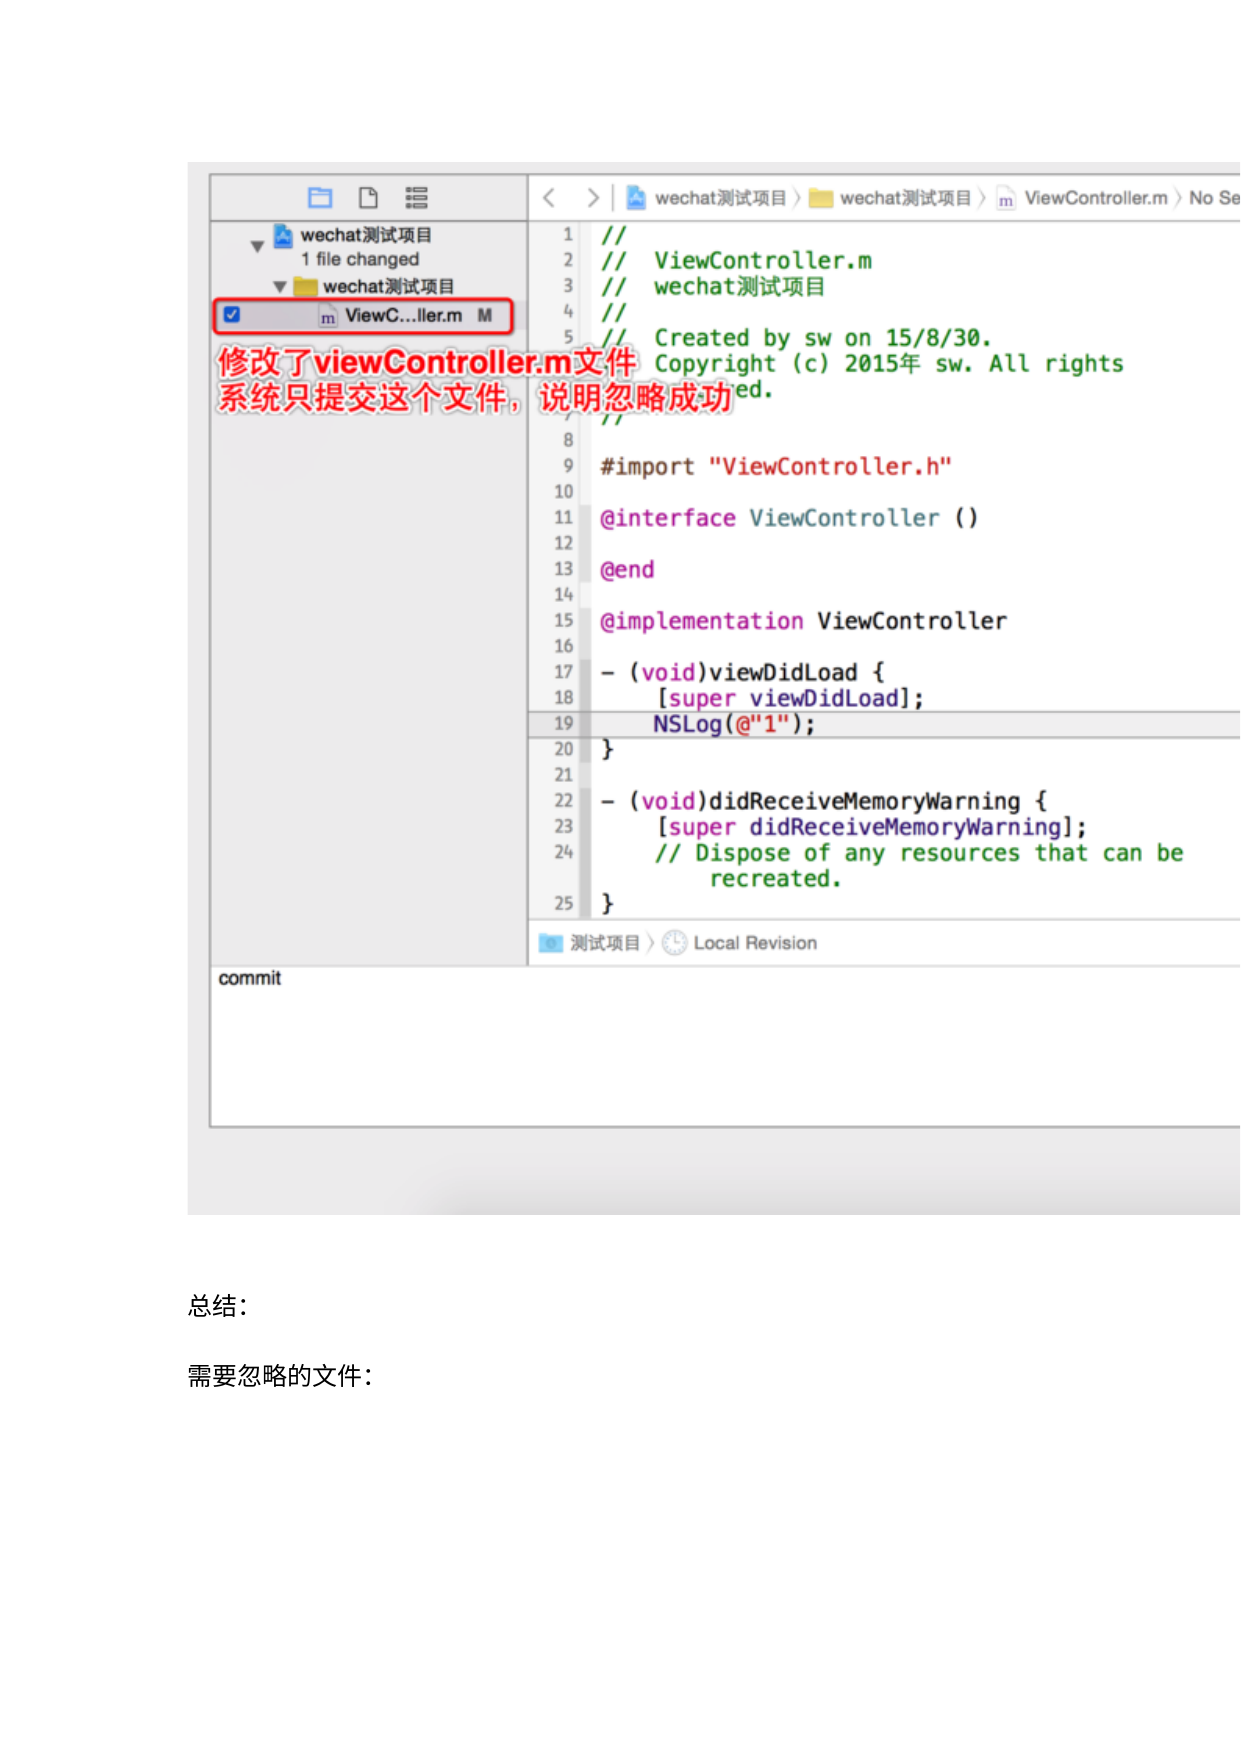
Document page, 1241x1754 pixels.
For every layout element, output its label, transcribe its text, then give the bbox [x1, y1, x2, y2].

text 总结： [187, 1272, 1053, 1337]
picture [187, 162, 1241, 1215]
text 需要忽略的文件： [187, 1342, 1053, 1407]
